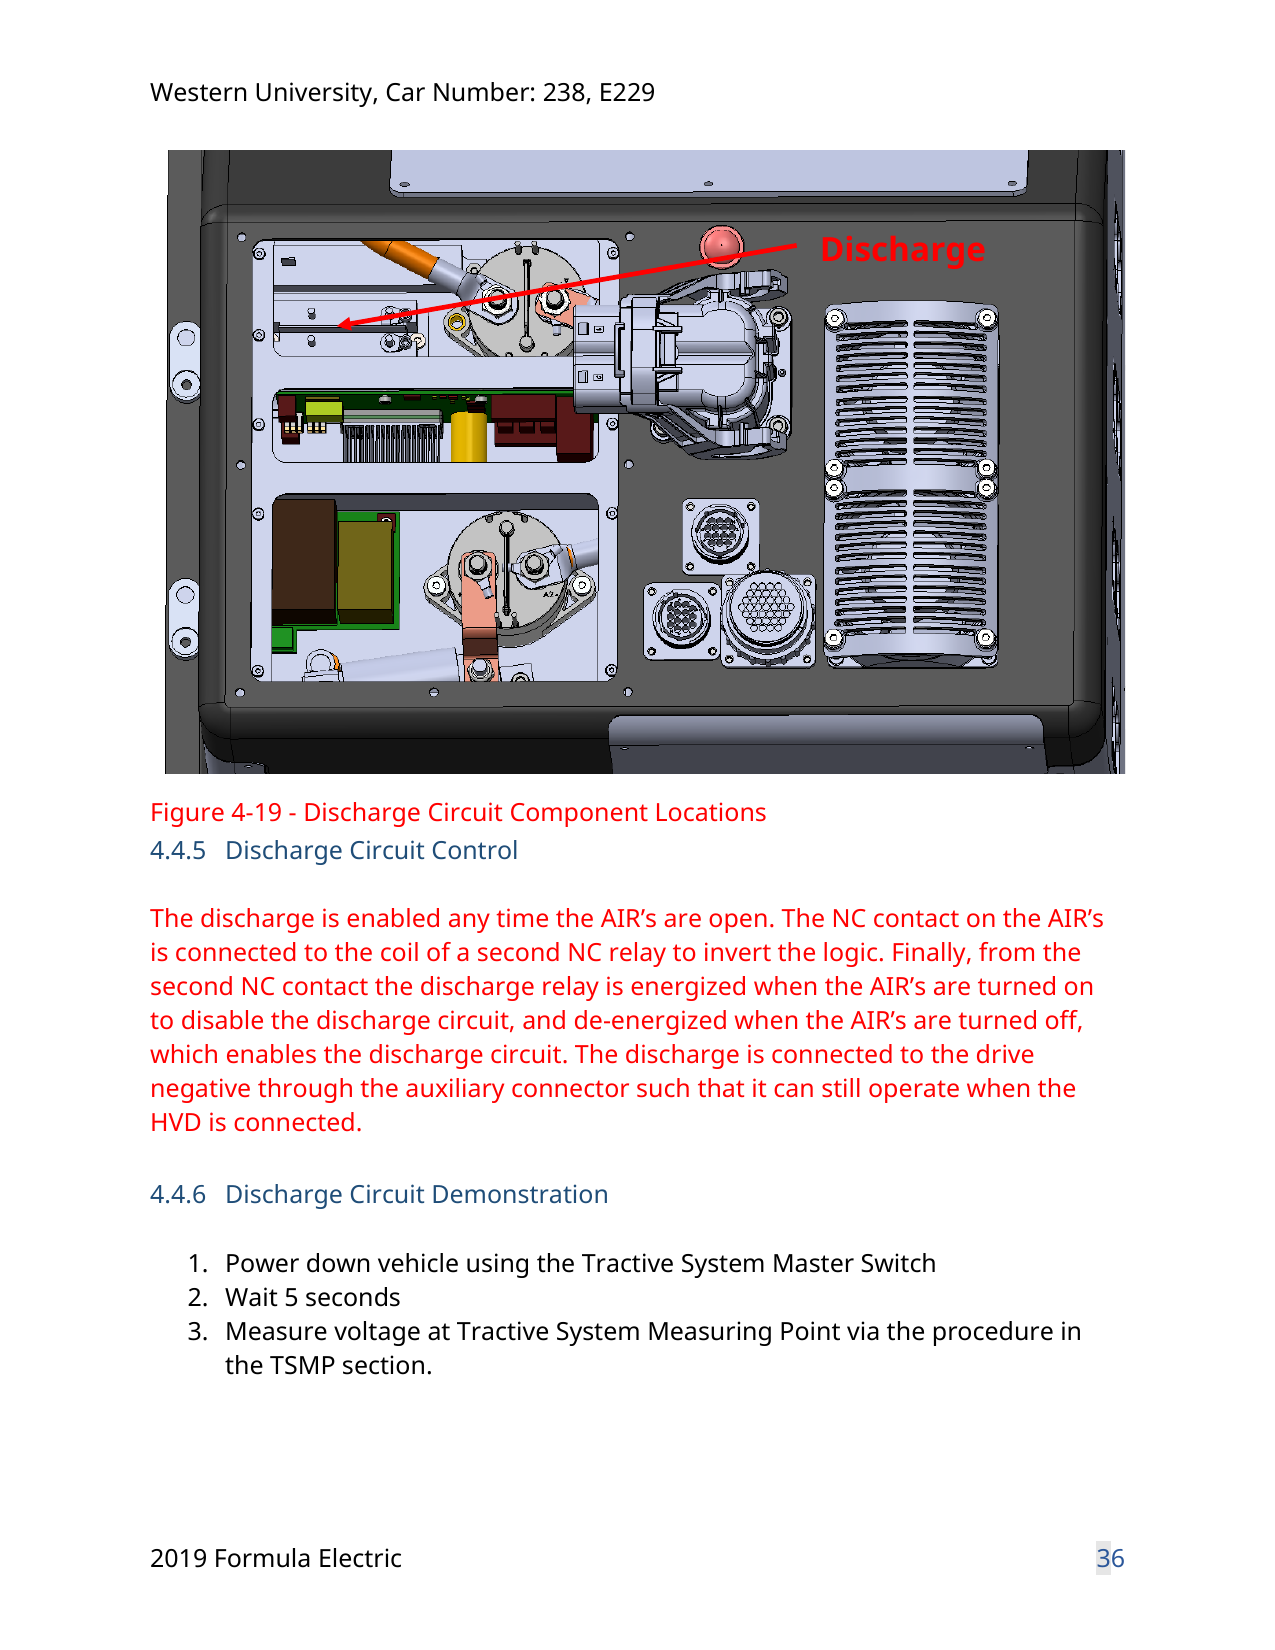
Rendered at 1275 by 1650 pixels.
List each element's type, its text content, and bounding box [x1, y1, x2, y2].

text The discharge is enabled any time the AIR’s are open. The NC contact on the AIR’s is connected to the coil of a second NC relay to invert the logic. Finally, from the second NC contact the discharge relay is energized when the AIR’s are turned on to disable the discharge circuit, and de-energized when the AIR’s are turned off, which enables the discharge circuit. The discharge is connected to the drive negative through the auxiliary connector such that it can still operate when the HVD is connected. [150, 901, 1125, 1139]
list Measure voltage at Tractive System Measuring Point via the procedure in the TSMP section. [187, 1313, 1125, 1382]
list Power down vehicle using the Tractive System Master Switch [187, 1245, 1125, 1279]
subtitle Discharge Circuit Demonstration [150, 1177, 1125, 1211]
subtitle Discharge Circuit Control [150, 832, 1125, 866]
list Wait 5 seconds [187, 1279, 1125, 1313]
picture [150, 150, 1125, 774]
